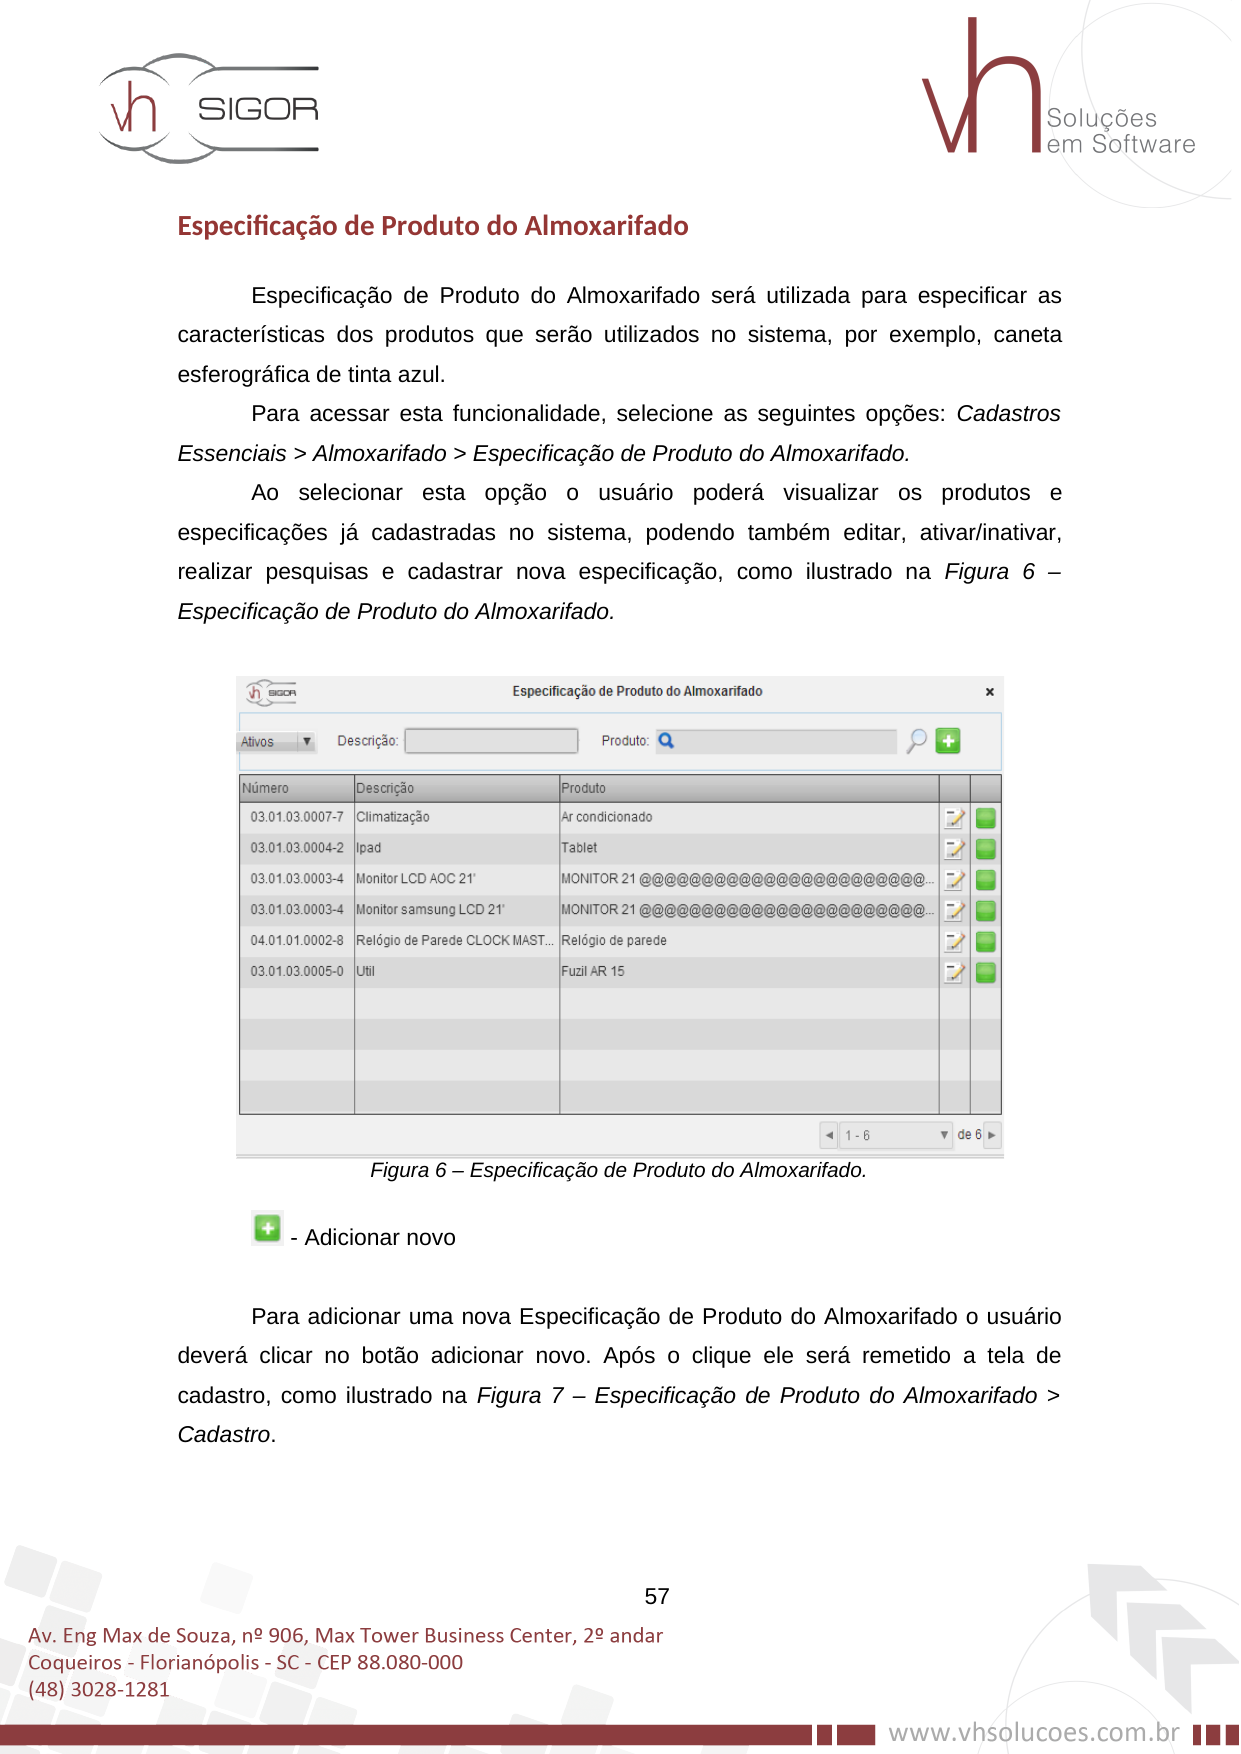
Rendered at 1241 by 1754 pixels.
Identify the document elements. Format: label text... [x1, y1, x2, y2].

text Especificação de Produto do Almoxarifado será utilizada para especificar as características dos produtos que serão utilizados no sistema, por exemplo, caneta esferográfica de tinta azul. [177, 282, 1063, 387]
text Ao selecionar esta opção o usuário poderá visualizar os produtos e especificações já cadastradas no sistema, podendo também editar, ativar/inativar, realizar pesquisas e cadastrar nova especificação, como ilustrado na Figura 6 – Especificação de Produto do Almoxarifado. [177, 479, 1063, 624]
text Para adicionar uma nova Especificação de Produto do Almoxarifado o usuário deverá clicar no botão adicionar novo. Após o clique ele será remetido a tela de cadastro, como ilustrado na Figura 7 – Especificação de Produto do Almoxarifado > Cadastro. [177, 1303, 1063, 1447]
picture [921, 0, 1232, 208]
subtitle Especificação de Produto do Almoxarifado [177, 207, 1063, 242]
text Para acessar esta funcionalidade, selecione as seguintes opções: Cadastros Essenciais > Almoxarifado > Especificação de Produto do Almoxarifado. [177, 400, 1063, 466]
text - Adicionar novo [177, 1211, 1063, 1250]
text Figura 6 – Especificação de Produto do Almoxarifado. [177, 1158, 1063, 1182]
picture [251, 1210, 284, 1246]
picture [236, 676, 1005, 1159]
picture [98, 53, 319, 164]
picture [0, 1545, 1239, 1754]
